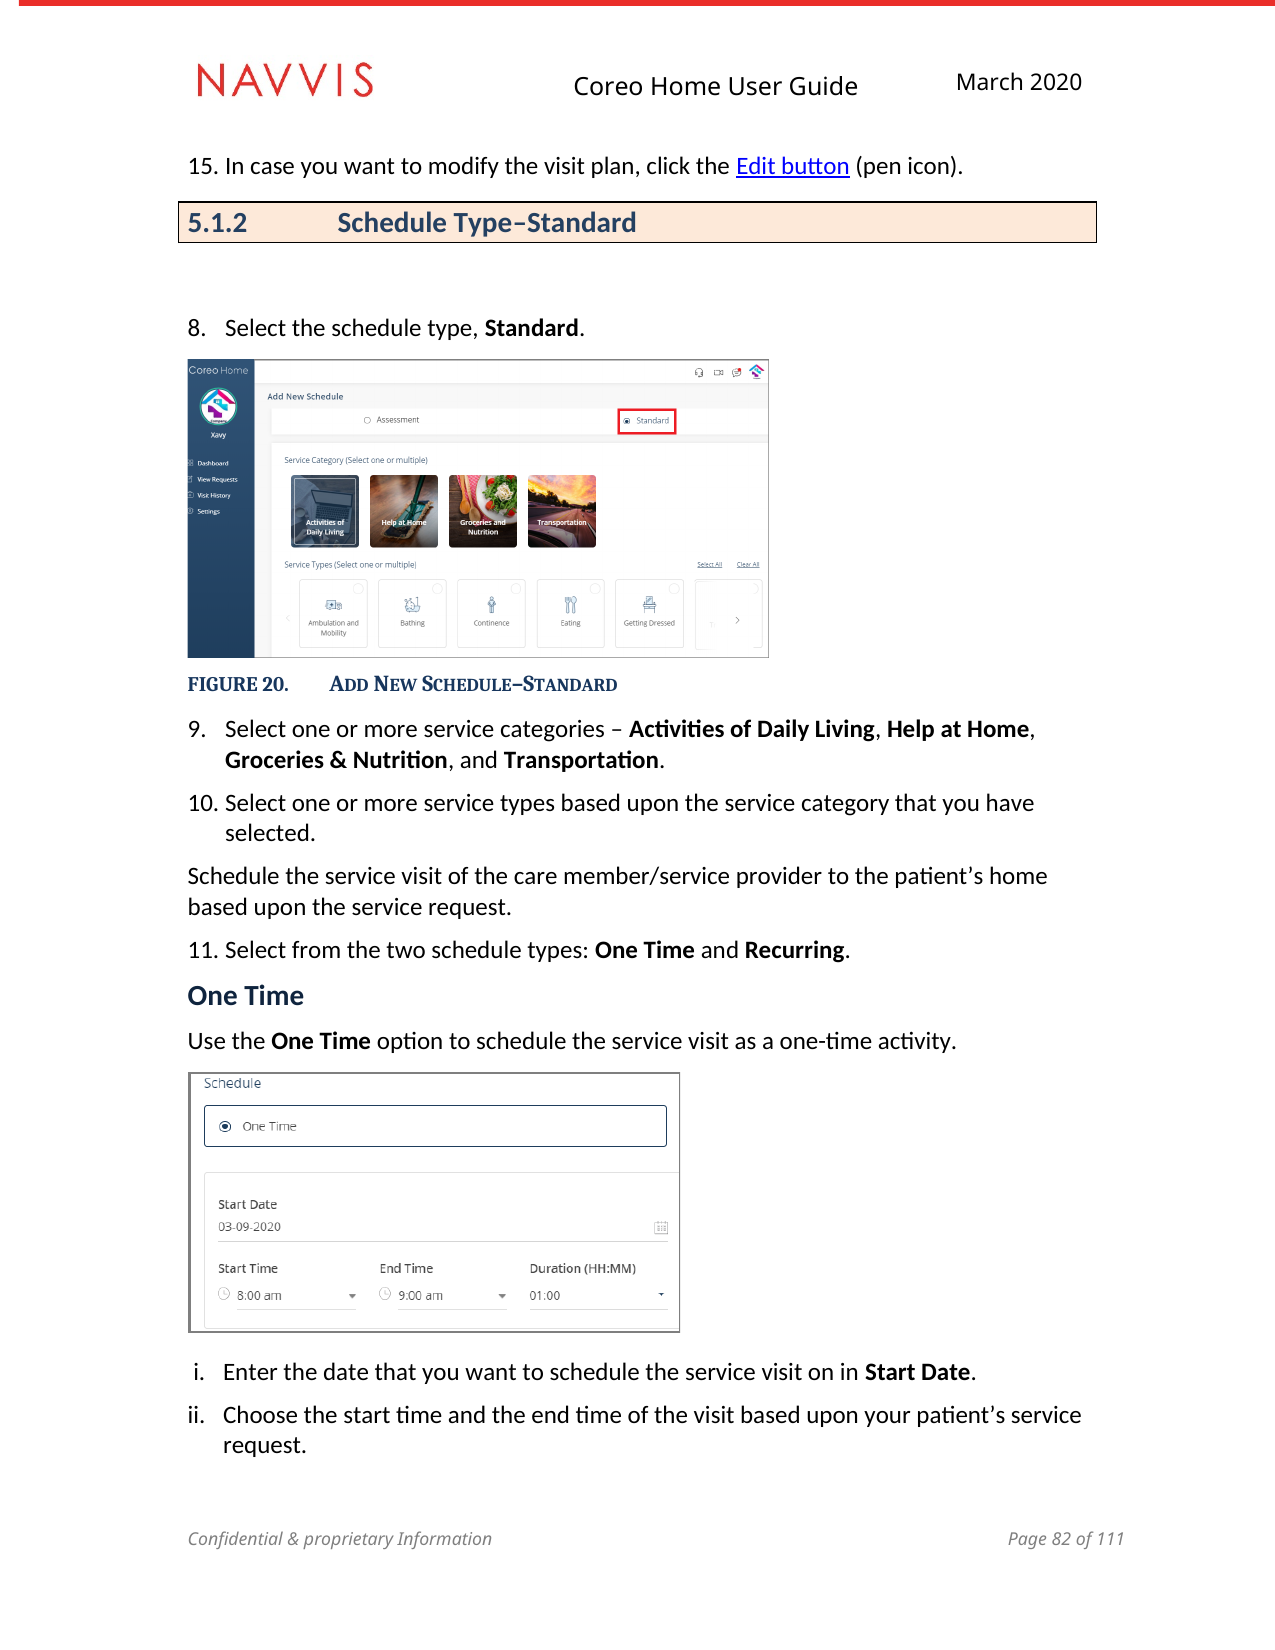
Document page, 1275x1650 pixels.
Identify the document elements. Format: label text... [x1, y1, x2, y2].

text Add New Schedule–Standard [187, 671, 1087, 697]
list Select from the two schedule types: One Time and Recurring. [187, 934, 1087, 964]
picture [187, 359, 769, 658]
list Choose the start time and the end time of the visit based upon your patient’s service request. [205, 1399, 1087, 1460]
list Select one or more service categories – Activities of Daily Living, Help at Home, Groceries & Nutrition, and Transportation. [187, 713, 1087, 774]
list Use the One Time option to schedule the service visit as a one-time activity. [187, 1025, 1087, 1056]
picture [187, 1072, 680, 1333]
text Schedule the service visit of the care member/service provider to the patient’s home based upon the service request. [187, 860, 1087, 921]
subtitle One Time [187, 977, 1087, 1012]
list Select one or more service types based upon the service category that you have selected. [187, 787, 1087, 848]
list Enter the date that you want to schedule the service visit on in Start Date. [205, 1356, 1087, 1386]
list In case you want to modify the visit plan, click the Edit button (pen icon). [187, 150, 1087, 181]
subtitle Schedule Type–Standard [179, 203, 1096, 242]
picture [187, 55, 383, 104]
list Select the schedule type, Standard. [187, 312, 1087, 343]
